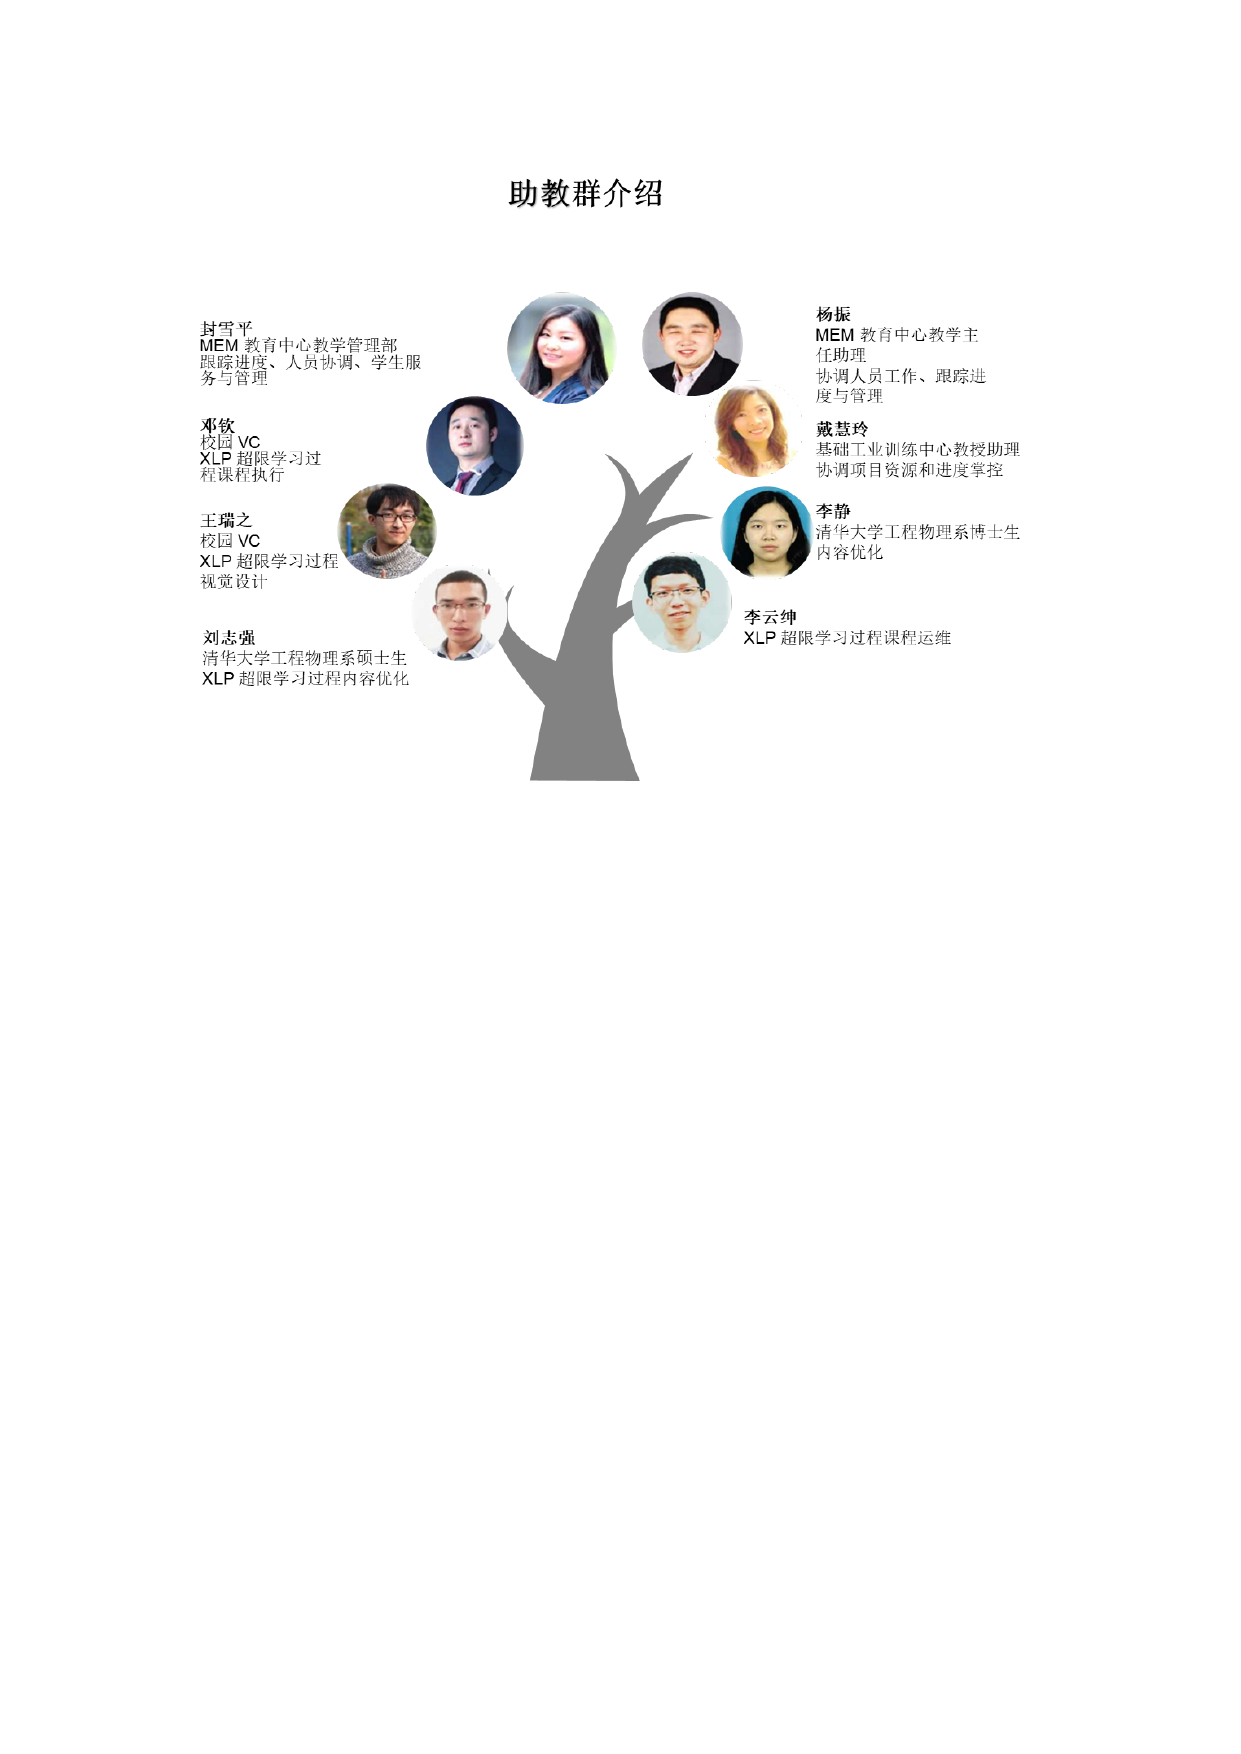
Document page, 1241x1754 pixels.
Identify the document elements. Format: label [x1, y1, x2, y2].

picture [187, 162, 1052, 781]
